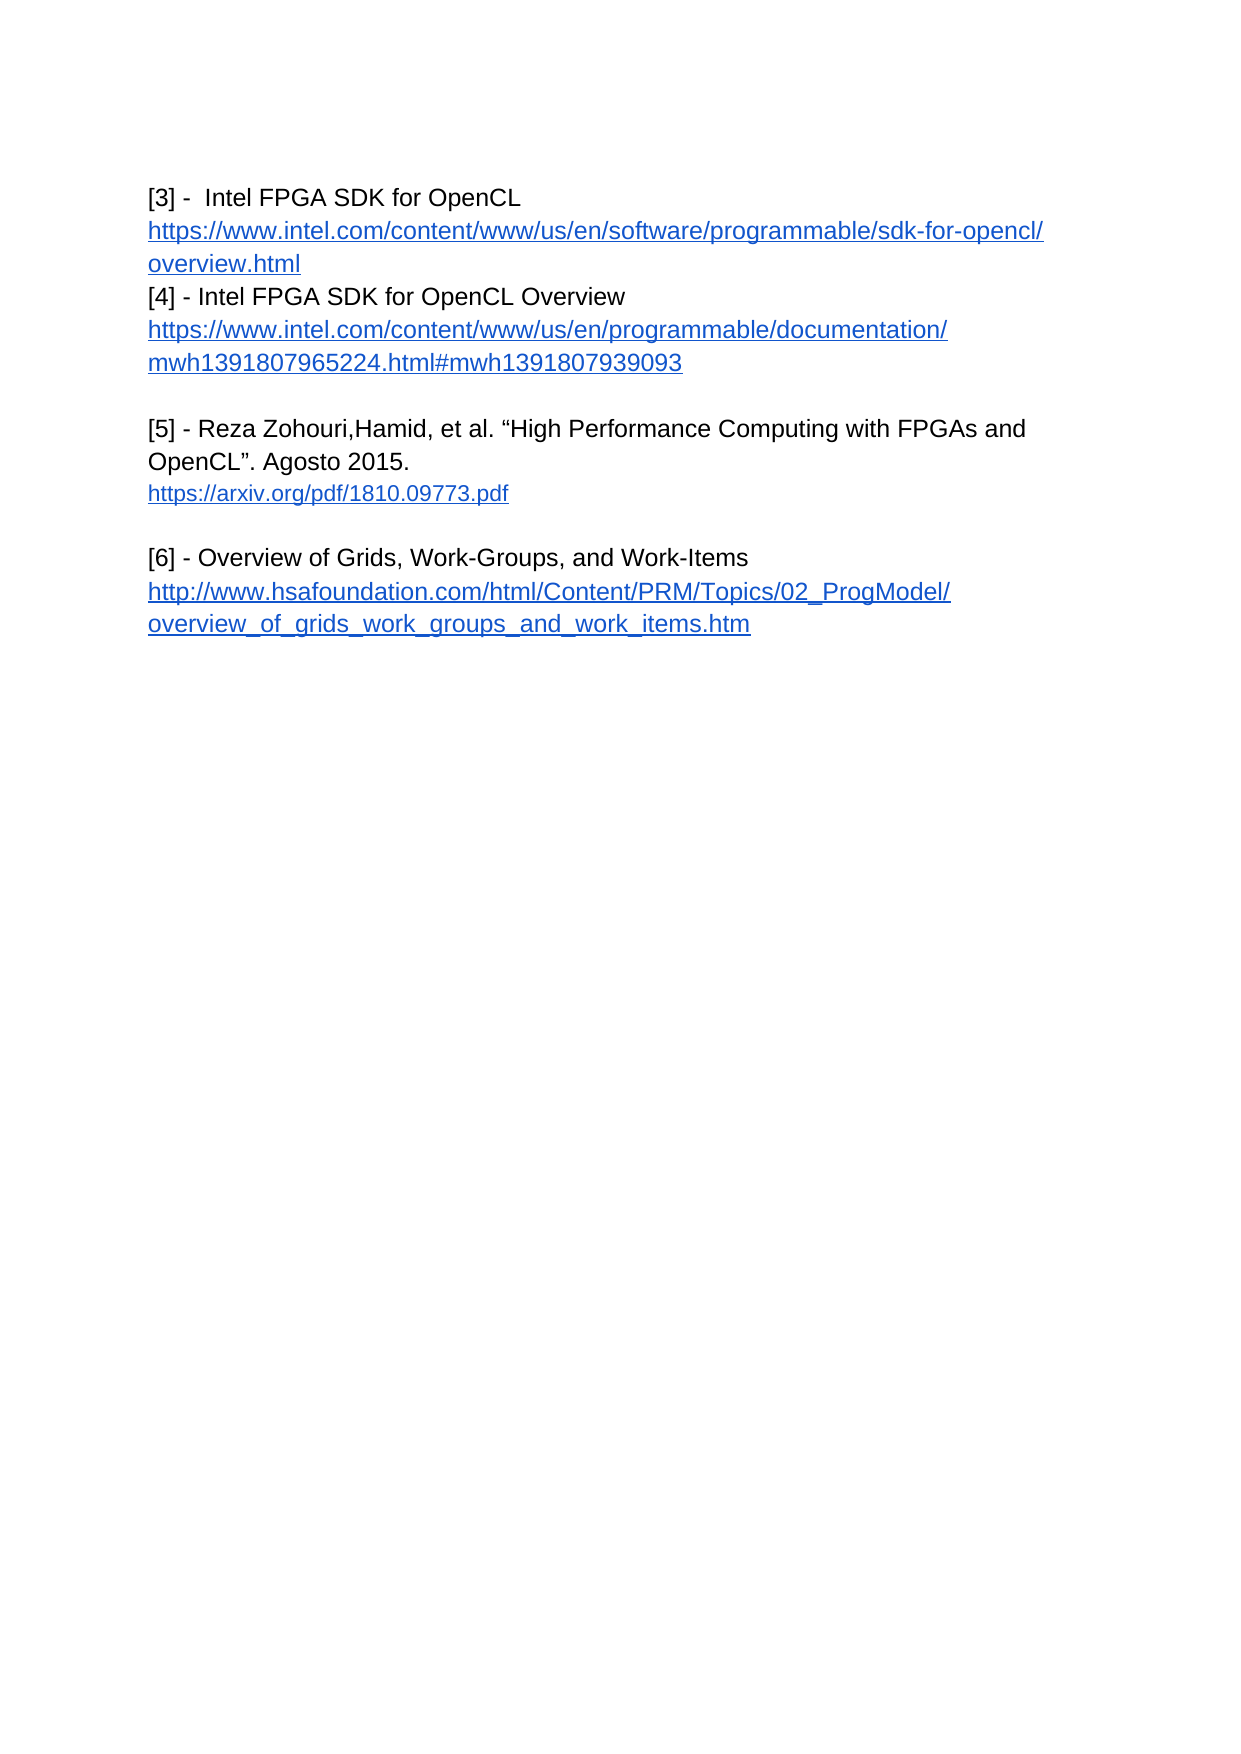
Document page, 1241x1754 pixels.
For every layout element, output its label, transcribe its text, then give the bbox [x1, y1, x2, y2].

text [5] - Reza Zohouri,Hamid, et al. “High Performance Computing with FPGAs and OpenCL”. Agosto 2015. [148, 414, 1090, 476]
text https://www.intel.com/content/www/us/en/programmable/documentation/mwh1391807965224.html#mwh1391807939093 [148, 315, 1090, 377]
text http://www.hsafoundation.com/html/Content/PRM/Topics/02_ProgModel/overview_of_grids_work_groups_and_work_items.htm [148, 576, 1090, 638]
text [4] - Intel FPGA SDK for OpenCL Overview [148, 282, 1090, 311]
text [3] - Intel FPGA SDK for OpenCL https://www.intel.com/content/www/us/en/software/programmable/sdk-for-opencl/overview.html [148, 183, 1090, 278]
text [6] - Overview of Grids, Work-Groups, and Work-Items [148, 543, 1090, 572]
text https://arxiv.org/pdf/1810.09773.pdf [148, 480, 1090, 507]
